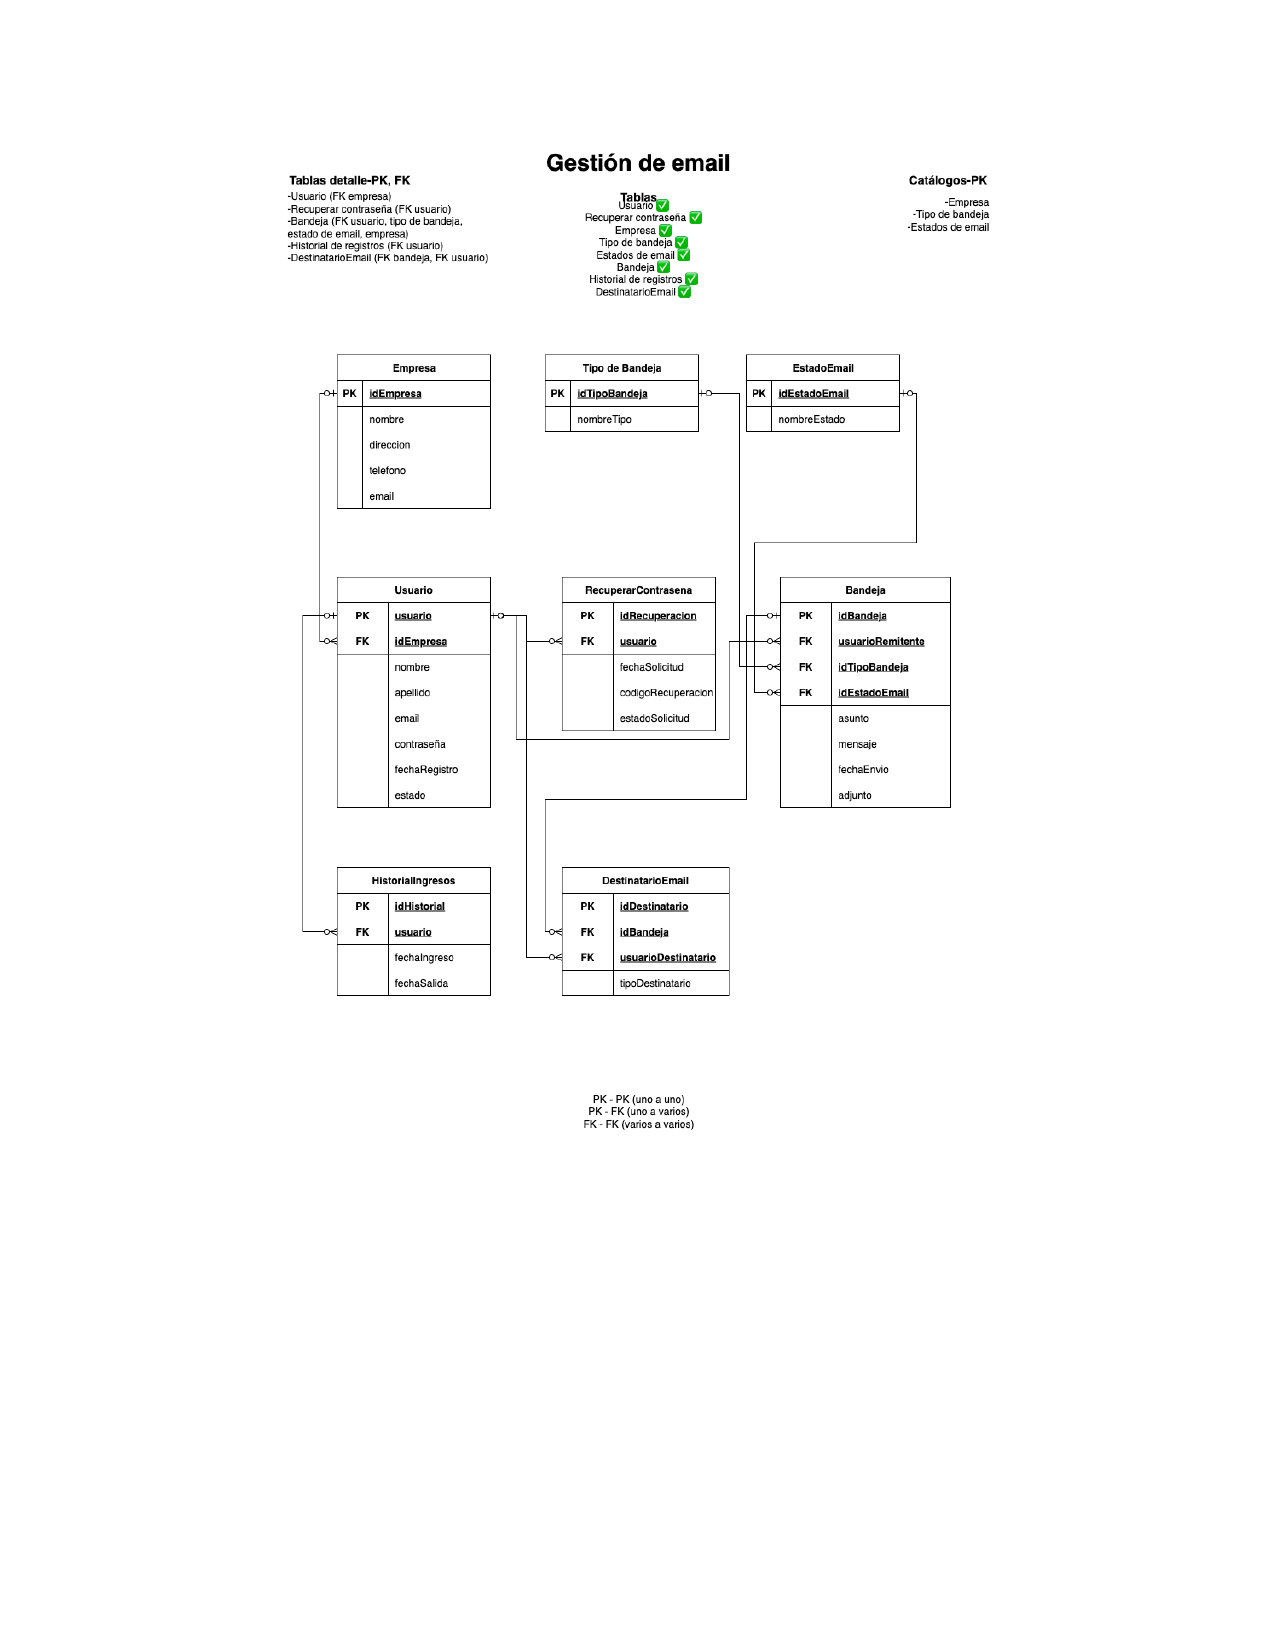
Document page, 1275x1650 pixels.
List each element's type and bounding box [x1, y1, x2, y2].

picture [285, 150, 990, 1130]
